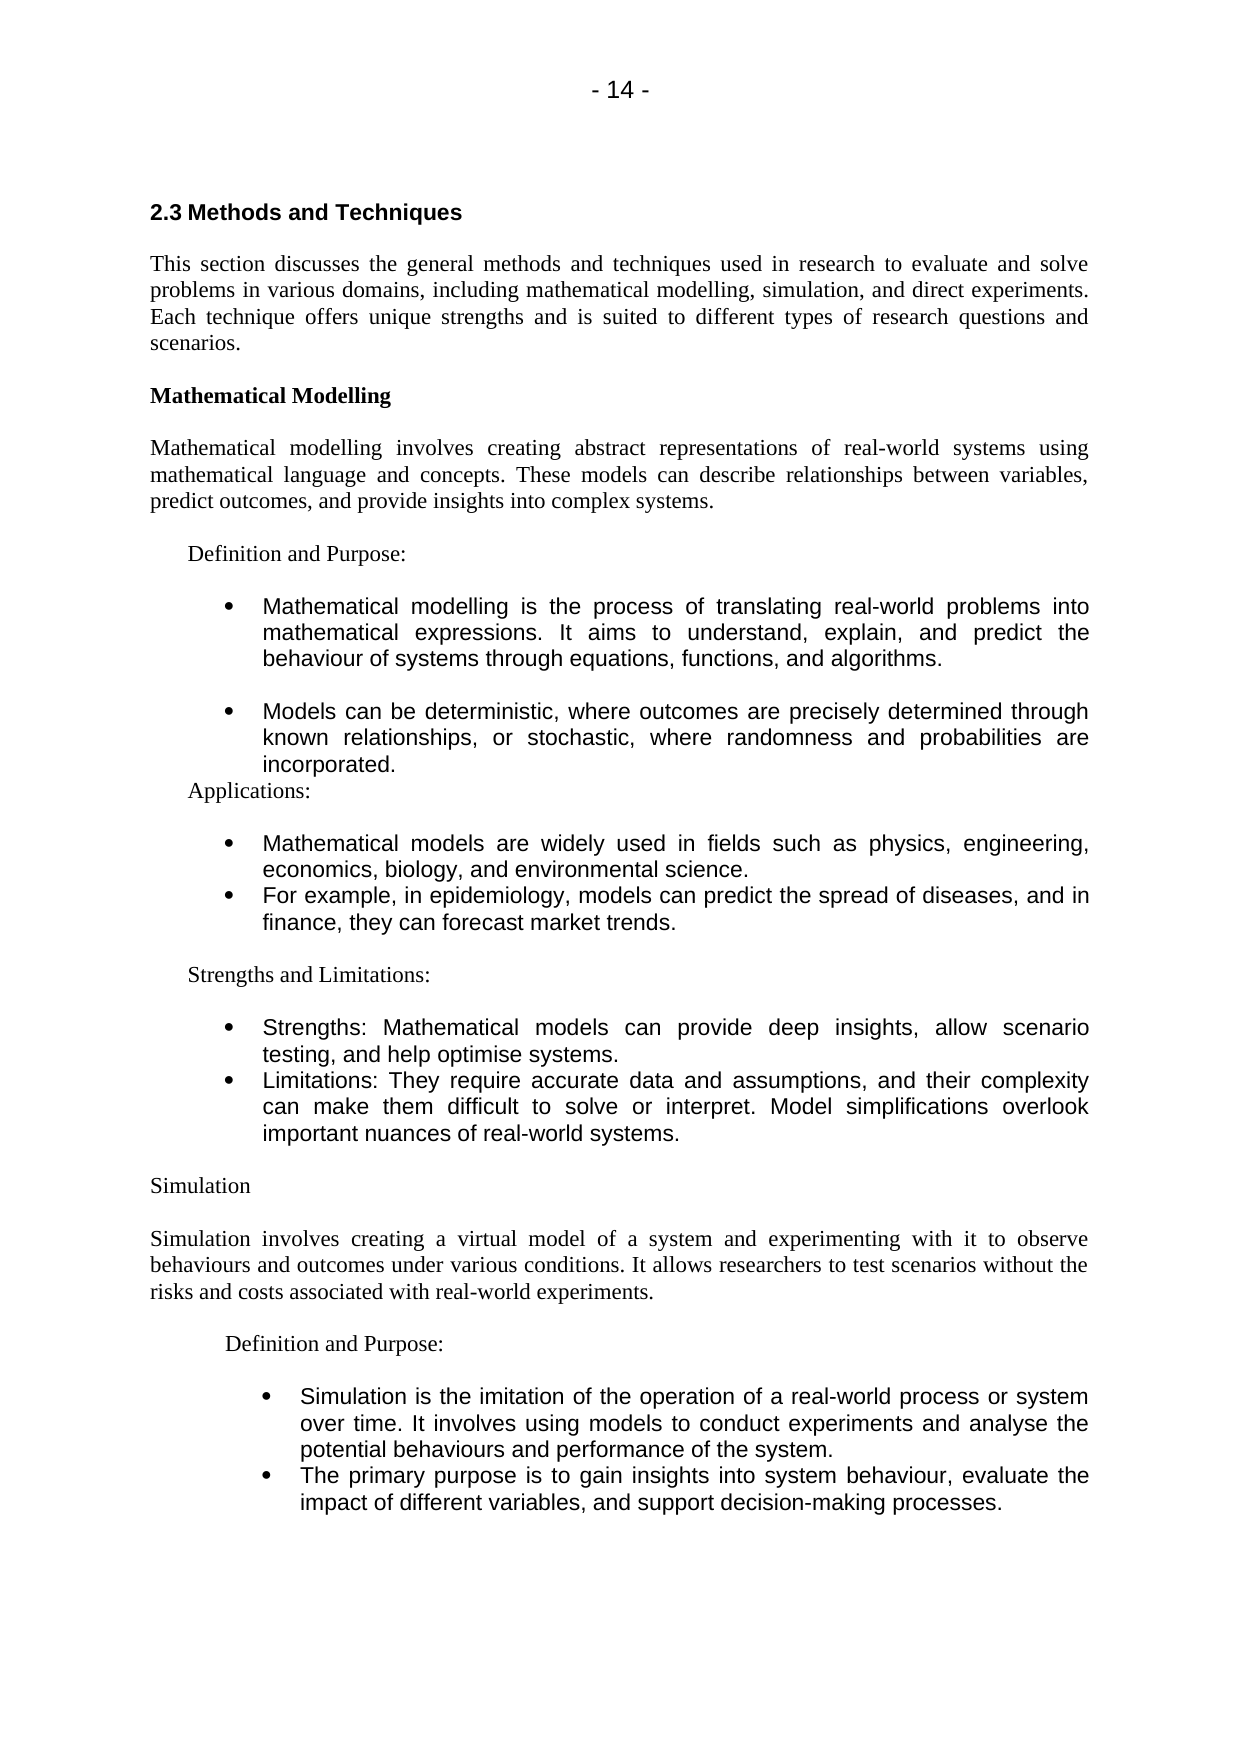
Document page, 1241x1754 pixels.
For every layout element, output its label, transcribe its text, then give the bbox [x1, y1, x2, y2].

list Models can be deterministic, where outcomes are precisely determined through known relationships, or stochastic, where randomness and probabilities are incorporated. [225, 698, 1090, 777]
text Definition and Purpose: [225, 1331, 1090, 1357]
list For example, in epidemiology, models can predict the spread of diseases, and in finance, they can forecast market trends. [225, 882, 1090, 935]
list Strengths: Mathematical models can provide deep insights, allow scenario testing, and help optimise systems. [225, 1014, 1090, 1067]
text Strengths and Limitations: [187, 962, 1090, 988]
text Applications: [187, 777, 1090, 803]
list The primary purpose is to gain insights into system behaviour, evaluate the impact of different variables, and support decision-making processes. [262, 1462, 1090, 1515]
list Mathematical models are widely used in fields such as physics, engineering, economics, biology, and environmental science. [225, 830, 1090, 882]
text Simulation involves creating a virtual model of a system and experimenting with it to observe behaviours and outcomes under various conditions. It allows researchers to test scenarios without the risks and costs associated with real-world experiments. [150, 1225, 1090, 1304]
text This section discusses the general methods and techniques used in research to evaluate and solve problems in various domains, including mathematical modelling, simulation, and direct experiments. Each technique offers unique strengths and is suited to different types of research questions and scenarios. [150, 250, 1090, 355]
list Limitations: They require accurate data and assumptions, and their complexity can make them difficult to solve or interpret. Model simplifications overlook important nuances of real-world systems. [225, 1067, 1090, 1146]
text Definition and Purpose: [187, 540, 1090, 566]
text Mathematical modelling involves creating abstract representations of real-world systems using mathematical language and concepts. These models can describe relationships between variables, predict outcomes, and provide insights into complex systems. [150, 434, 1090, 513]
text Simulation [150, 1172, 1090, 1199]
list Simulation is the imitation of the operation of a real-world process or system over time. It involves using models to conduct experiments and analyse the potential behaviours and performance of the system. [262, 1383, 1090, 1462]
list Mathematical modelling is the process of translating real-world problems into mathematical expressions. It aims to understand, explain, and predict the behaviour of systems through equations, functions, and algorithms. [225, 593, 1090, 672]
text Mathematical Modelling [150, 382, 1090, 408]
subtitle Methods and Techniques [150, 187, 1090, 225]
